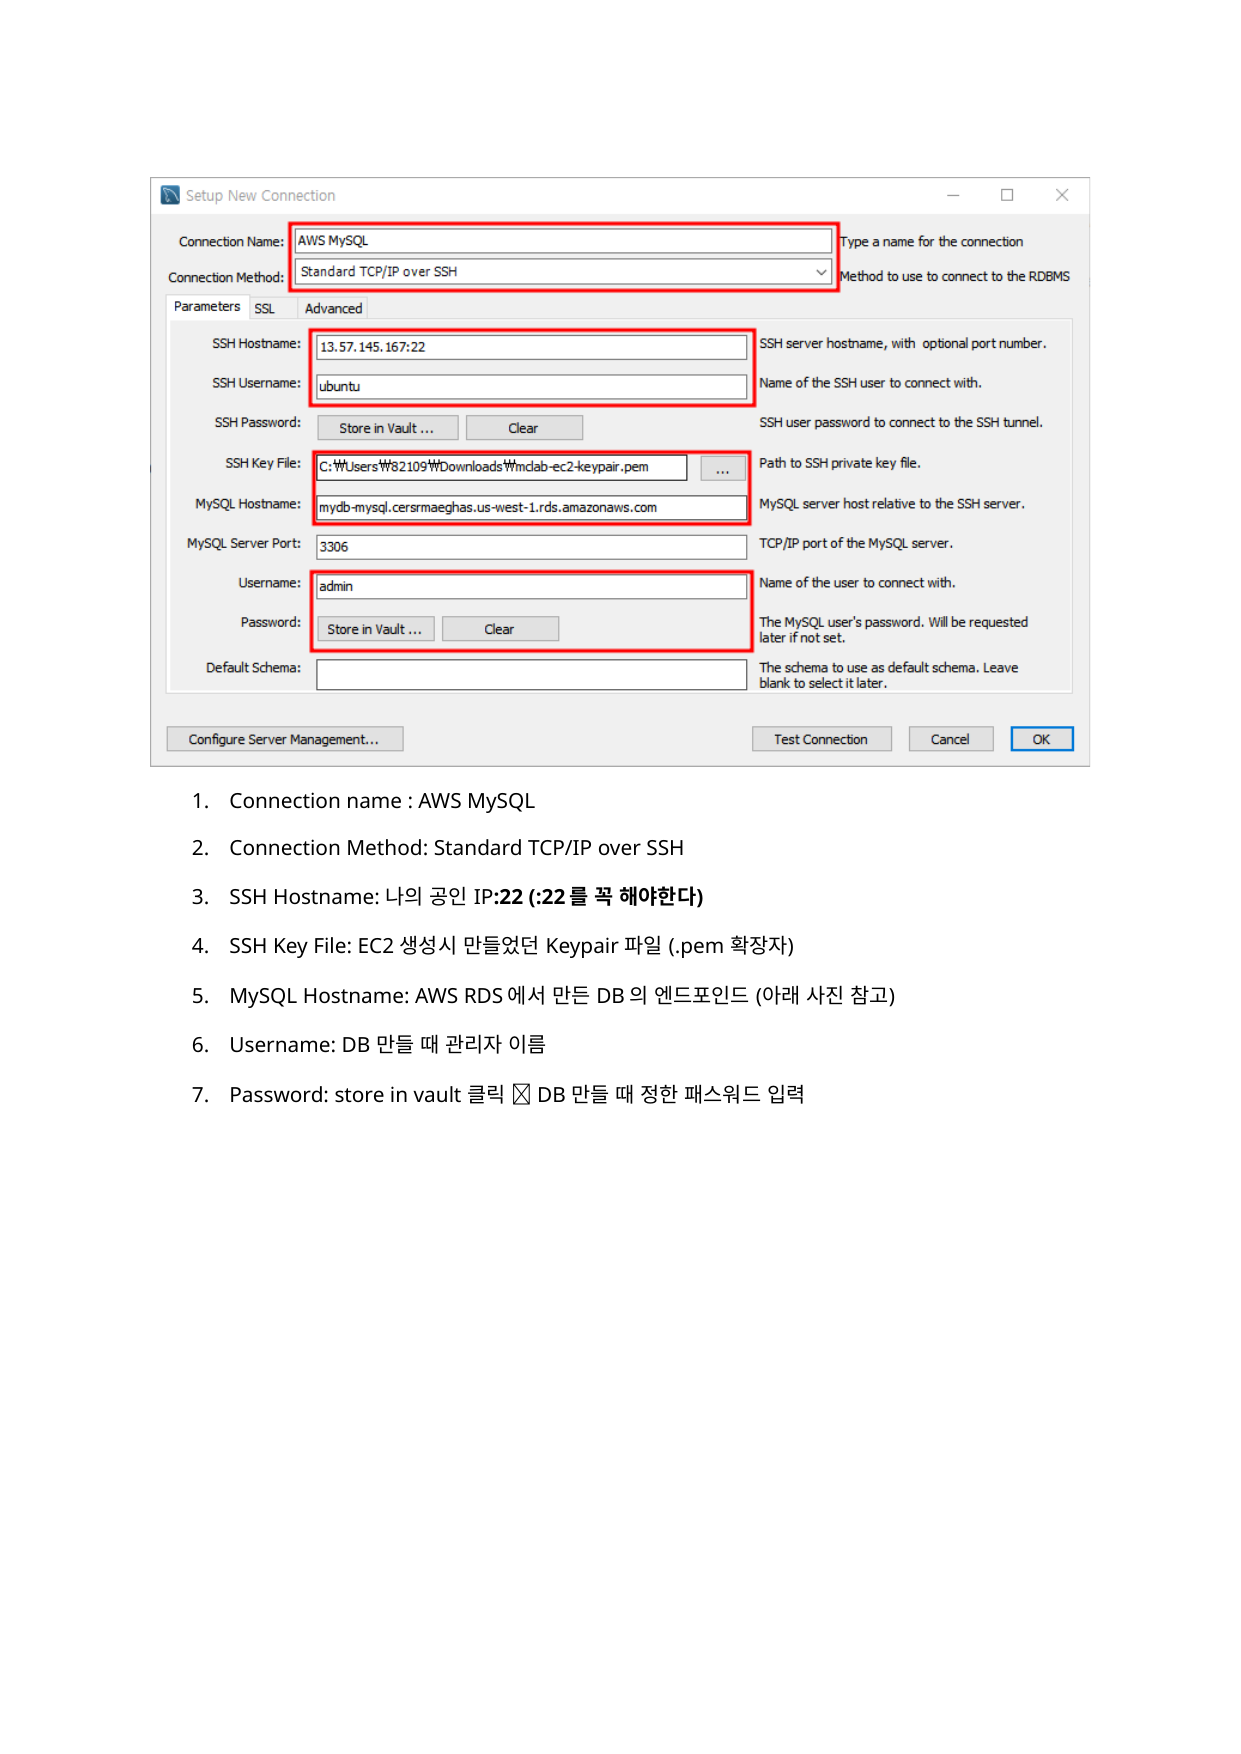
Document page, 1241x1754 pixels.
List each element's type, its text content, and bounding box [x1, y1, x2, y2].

list MySQL Hostname: AWS RDS에서 만든 DB의 엔드포인드 (아래 사진 참고) [192, 979, 1090, 1009]
list SSH Key File: EC2 생성시 만들었던 Keypair 파일 (.pem 확장자) [192, 930, 1090, 960]
list Connection Method: Standard TCP/IP over SSH [192, 833, 1090, 862]
picture [150, 177, 1091, 767]
list SSH Hostname: 나의 공인 IP:22 (:22를 꼭 해야한다) [192, 880, 1090, 911]
list Username: DB 만들 때 관리자 이름 [192, 1028, 1090, 1059]
list Password: store in vault 클릭 DB 만들 때 정한 패스워드 입력 [192, 1078, 1090, 1108]
list Connection name : AWS MySQL [192, 786, 1090, 814]
